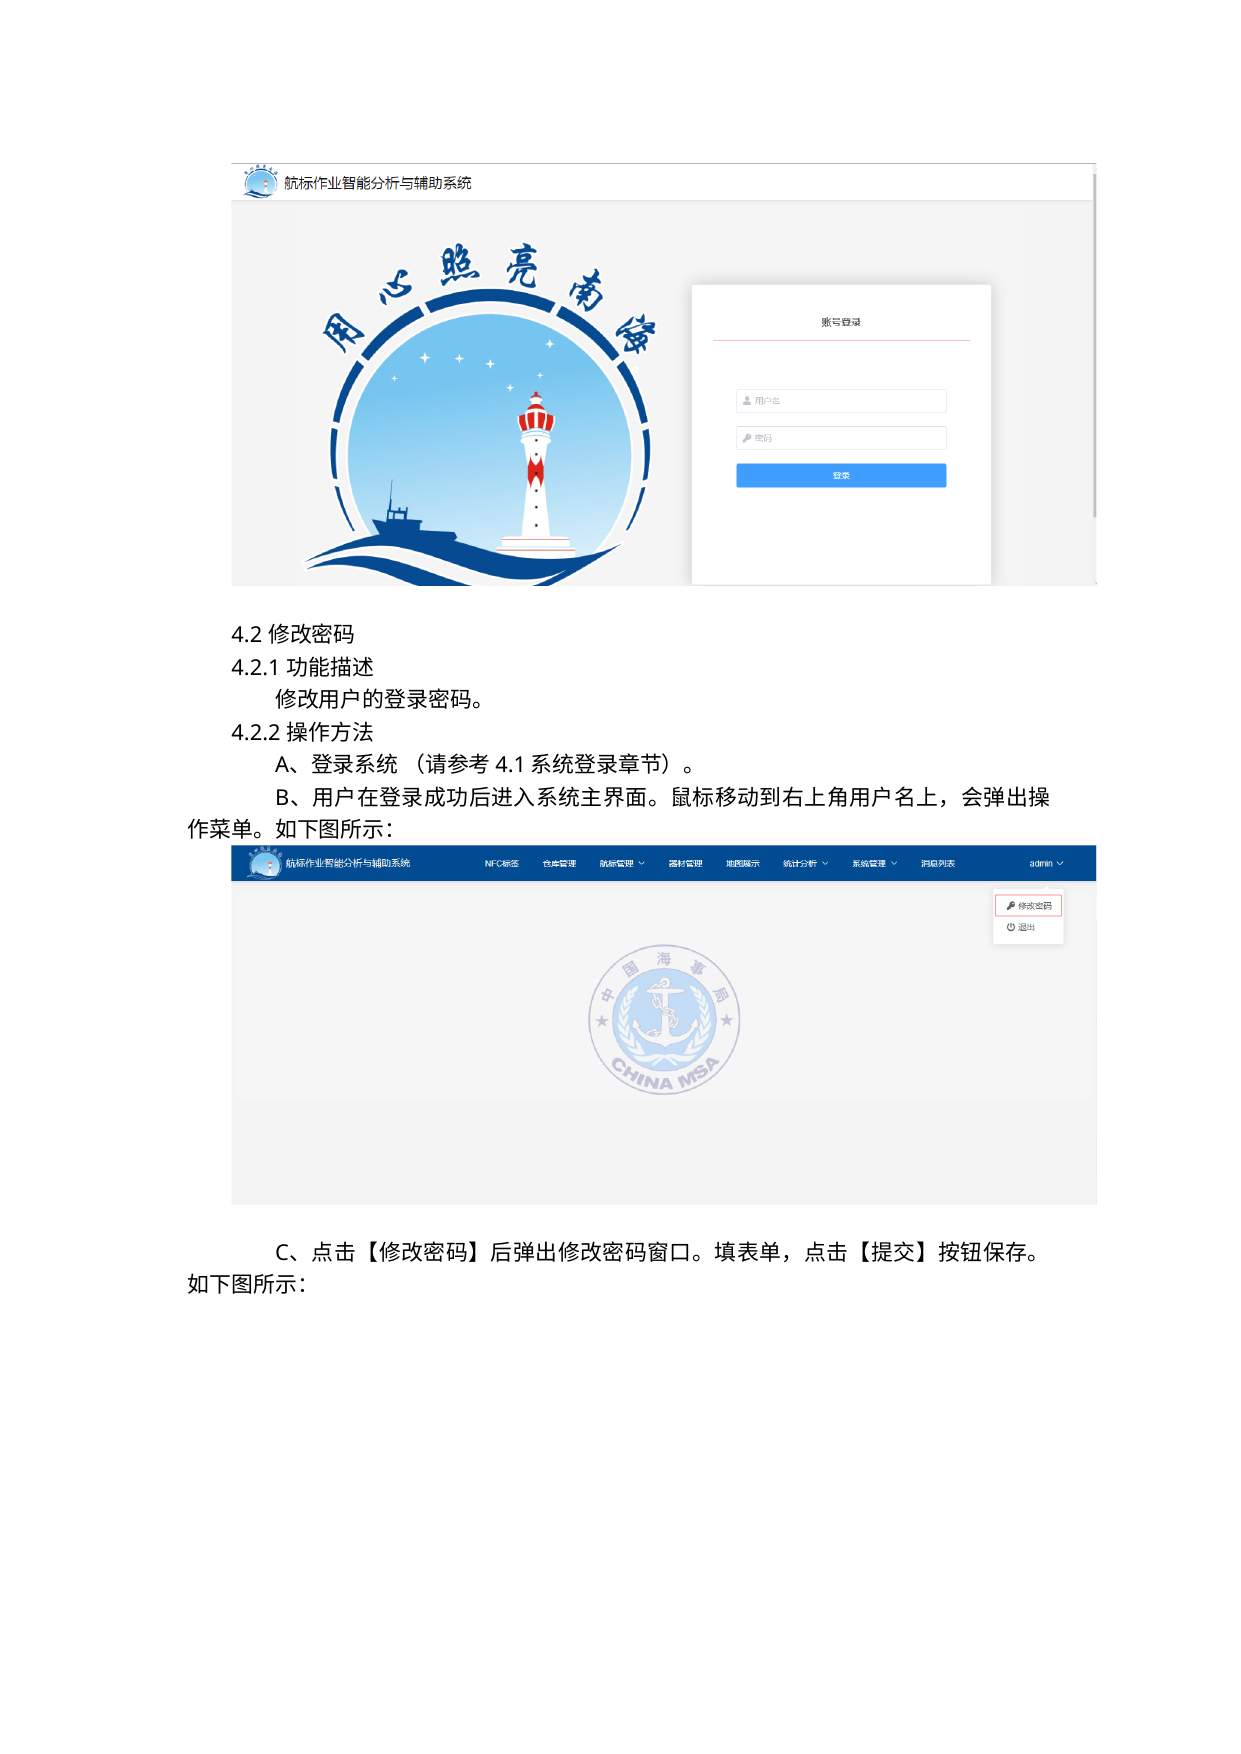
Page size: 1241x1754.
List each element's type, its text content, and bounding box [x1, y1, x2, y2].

text 4.2 修改密码 [187, 617, 1053, 649]
text C、点击【修改密码】后弹出修改密码窗口。填表单，点击【提交】按钮保存。如下图所示： [187, 1234, 1053, 1299]
text 4.2.1 功能描述 [187, 649, 1053, 682]
picture [231, 162, 1097, 586]
text 修改用户的登录密码。 [187, 682, 1053, 714]
text B、用户在登录成功后进入系统主界面。鼠标移动到右上角用户名上，会弹出操作菜单。如下图所示： [187, 779, 1053, 844]
text 4.2.2 操作方法 [187, 714, 1053, 747]
text A、登录系统 （请参考4.1系统登录章节）。 [231, 747, 1053, 779]
picture [231, 844, 1097, 1205]
